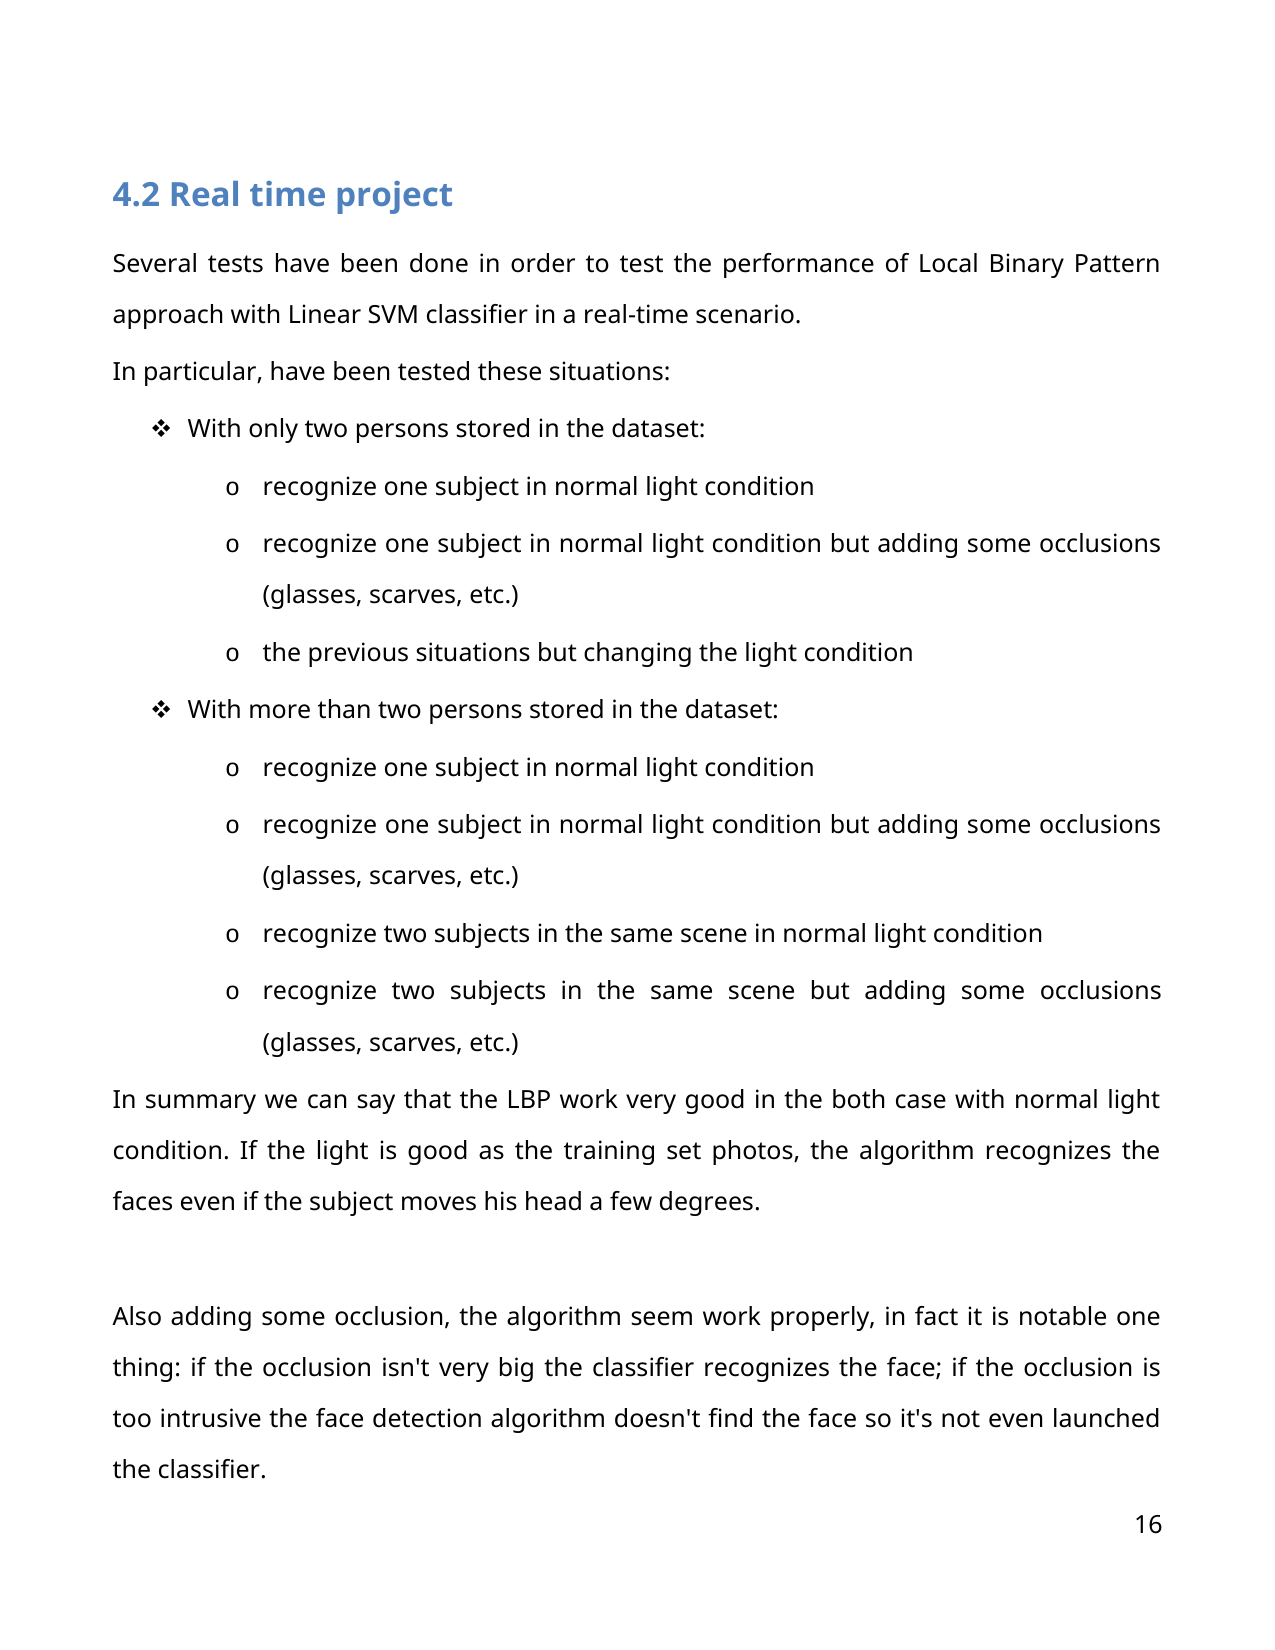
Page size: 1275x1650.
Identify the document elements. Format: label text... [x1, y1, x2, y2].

text In particular, have been tested these situations: [112, 353, 1162, 388]
list recognize two subjects in the same scene but adding some occlusions (glasses, scarves, etc.) [225, 973, 1162, 1058]
list With only two persons stored in the dataset: [150, 411, 1162, 445]
list recognize one subject in normal light condition [225, 468, 1162, 502]
list recognize one subject in normal light condition [225, 749, 1162, 783]
list recognize one subject in normal light condition but adding some occlusions (glasses, scarves, etc.) [225, 526, 1162, 611]
list recognize one subject in normal light condition but adding some occlusions (glasses, scarves, etc.) [225, 807, 1162, 892]
text In summary we can say that the LBP work very good in the both case with normal light condition. If the light is good as the training set photos, the algorithm recognizes the faces even if the subject moves his head a few degrees. [112, 1081, 1162, 1218]
text Several tests have been done in order to test the performance of Local Binary Pattern approach with Linear SVM classifier in a real-time scenario. [112, 245, 1162, 330]
list recognize two subjects in the same scene in normal light condition [225, 915, 1162, 949]
text Also adding some occlusion, the algorithm seem work properly, in fact it is notable one thing: if the occlusion isn't very big the classifier recognizes the face; if the occlusion is too intrusive the face detection algorithm doesn't find the face so it's not even launched the classifier. [112, 1298, 1162, 1485]
subtitle 4.2 Real time project [112, 171, 1162, 216]
list With more than two persons stored in the dataset: [150, 692, 1162, 726]
list the previous situations but changing the light condition [225, 634, 1162, 668]
